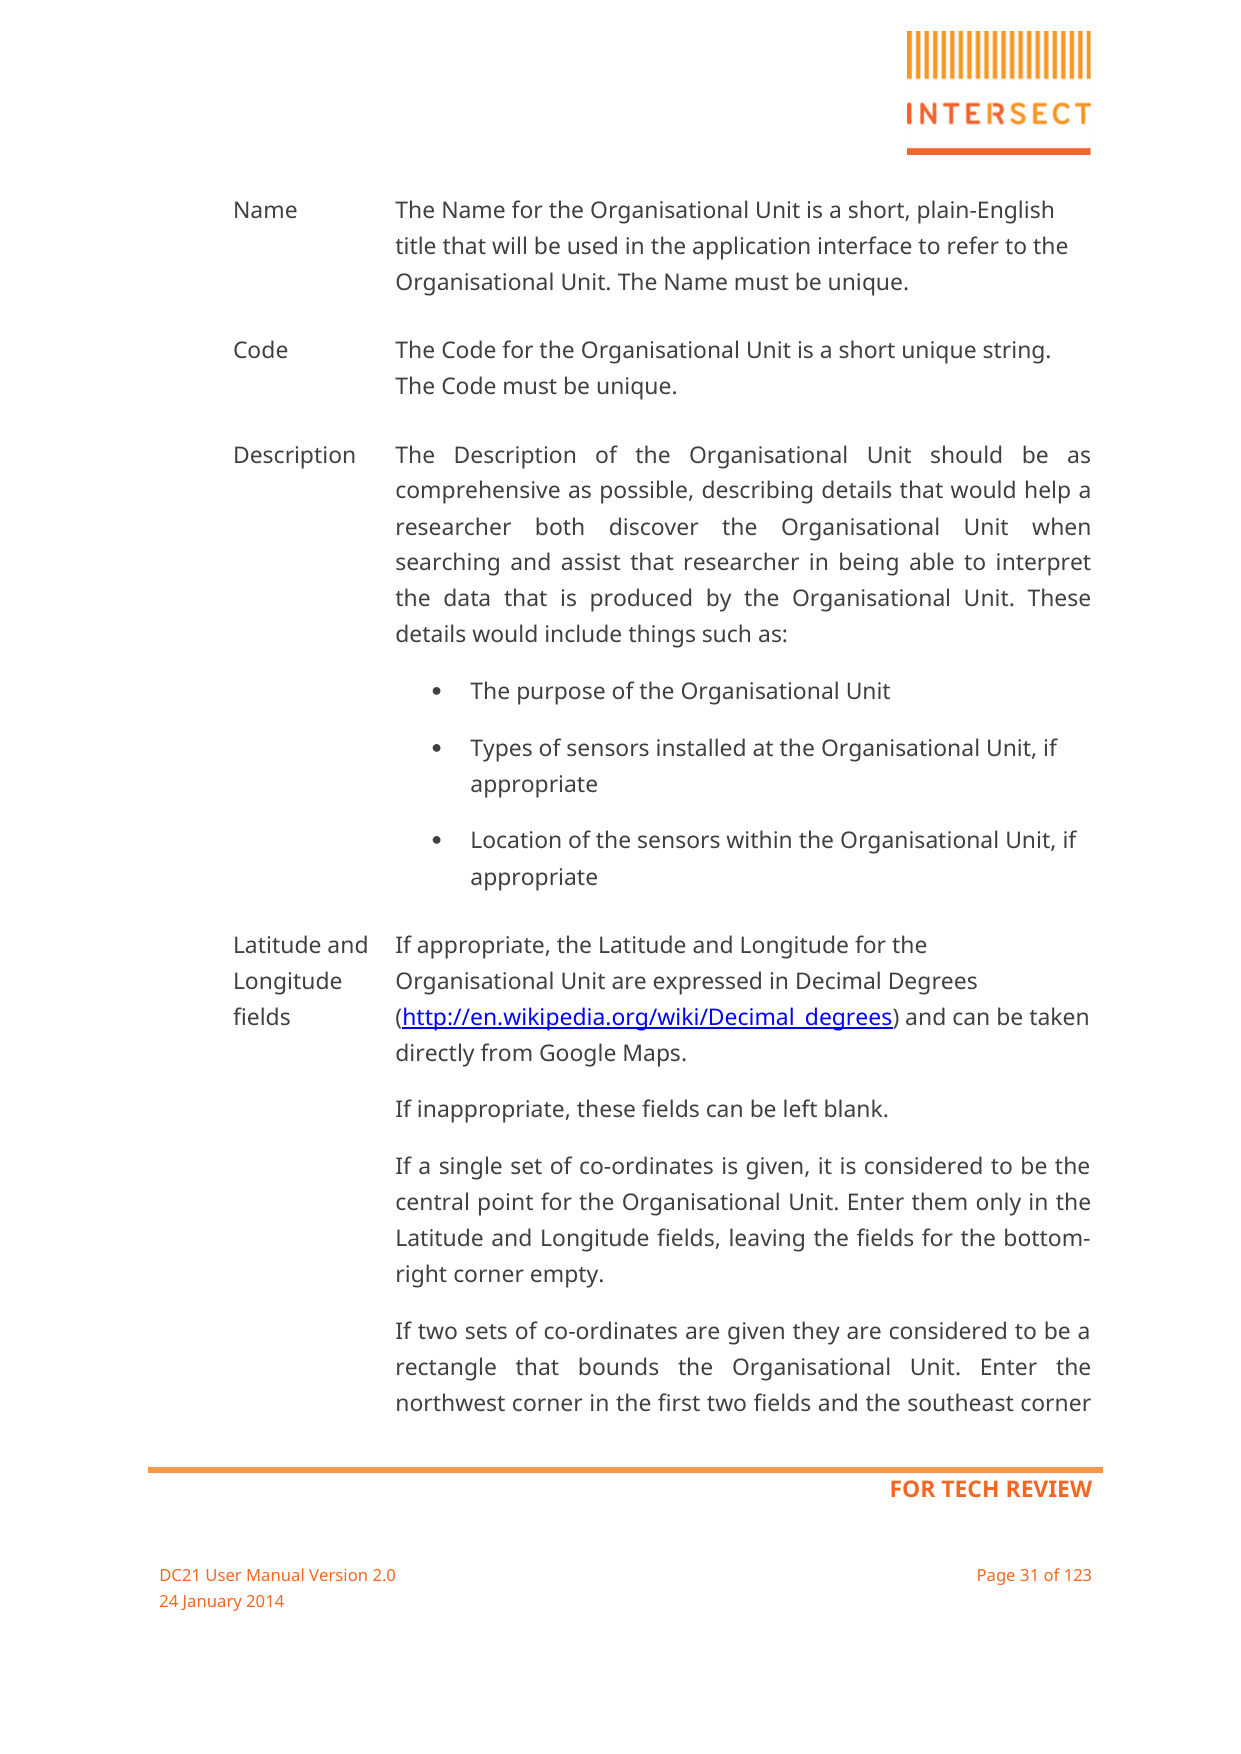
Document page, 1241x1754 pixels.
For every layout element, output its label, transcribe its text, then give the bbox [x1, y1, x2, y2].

picture [905, 29, 1093, 157]
table_cell The Description of the Organisational Unit should be as comprehensive as possible, describing details that would help a researcher both discover the Organisational Unit when searching and assist that researcher in being able to interpret the data that is produced by the Organisational Unit. These details would include things such as: The purpose of the Organisational Unit Types of sensors installed at the Organisational Unit, if appropriate Location of the sensors within the Organisational Unit, if appropriate [384, 426, 1103, 916]
table_cell Description [222, 426, 384, 916]
table_cell The Code for the Organisational Unit is a short unique string. The Code must be unique. [384, 322, 1103, 426]
table_cell Code [222, 322, 384, 426]
table_header Name [222, 181, 384, 322]
table_cell Latitude and Longitude fields [222, 916, 384, 1418]
table_header The Name for the Organisational Unit is a short, plain-English title that will be used in the application interface to refer to the Organisational Unit. The Name must be unique. [384, 181, 1103, 322]
